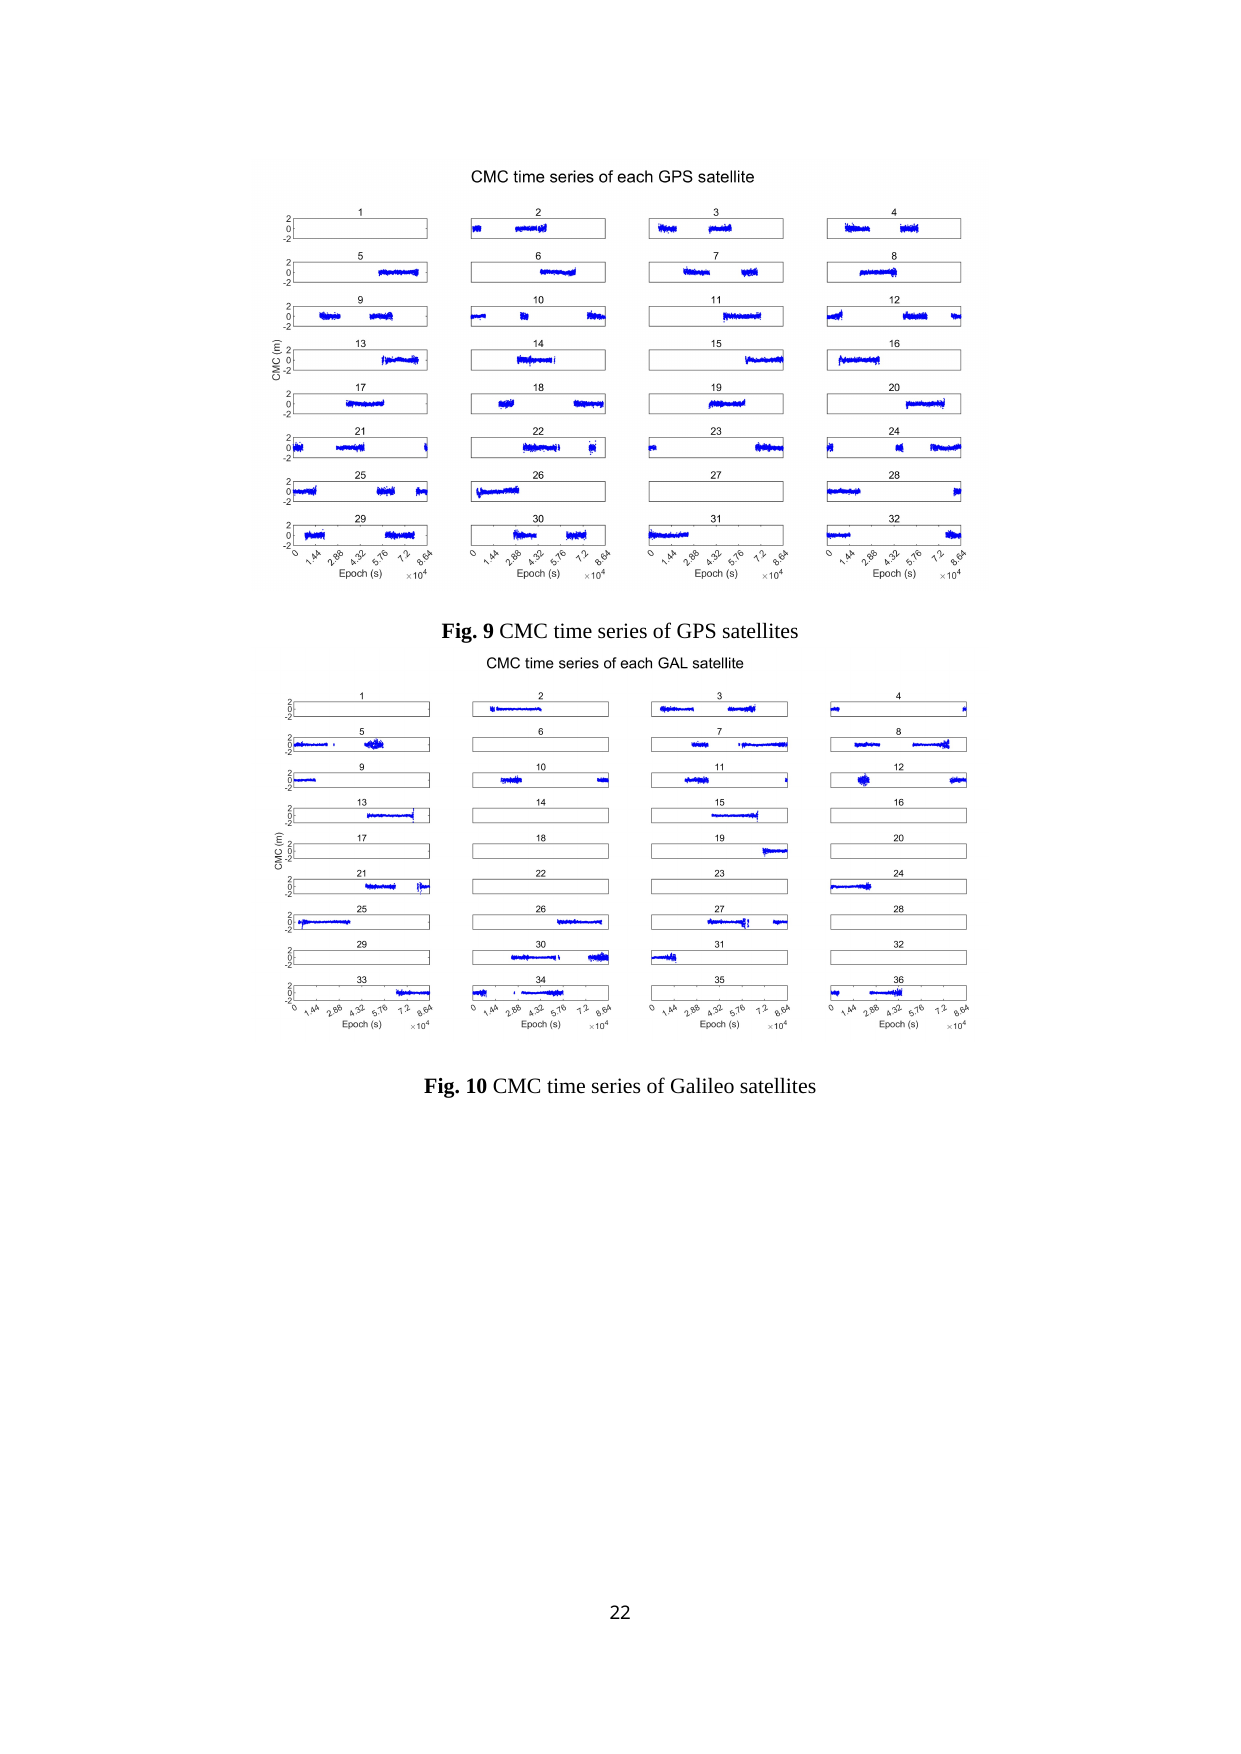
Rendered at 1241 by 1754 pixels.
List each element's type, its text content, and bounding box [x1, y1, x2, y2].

text Fig. 10 CMC time series of Galileo satellites [187, 1070, 1053, 1102]
picture [251, 159, 990, 591]
picture [251, 647, 990, 1042]
text Fig. 9 CMC time series of GPS satellites [187, 615, 1053, 647]
